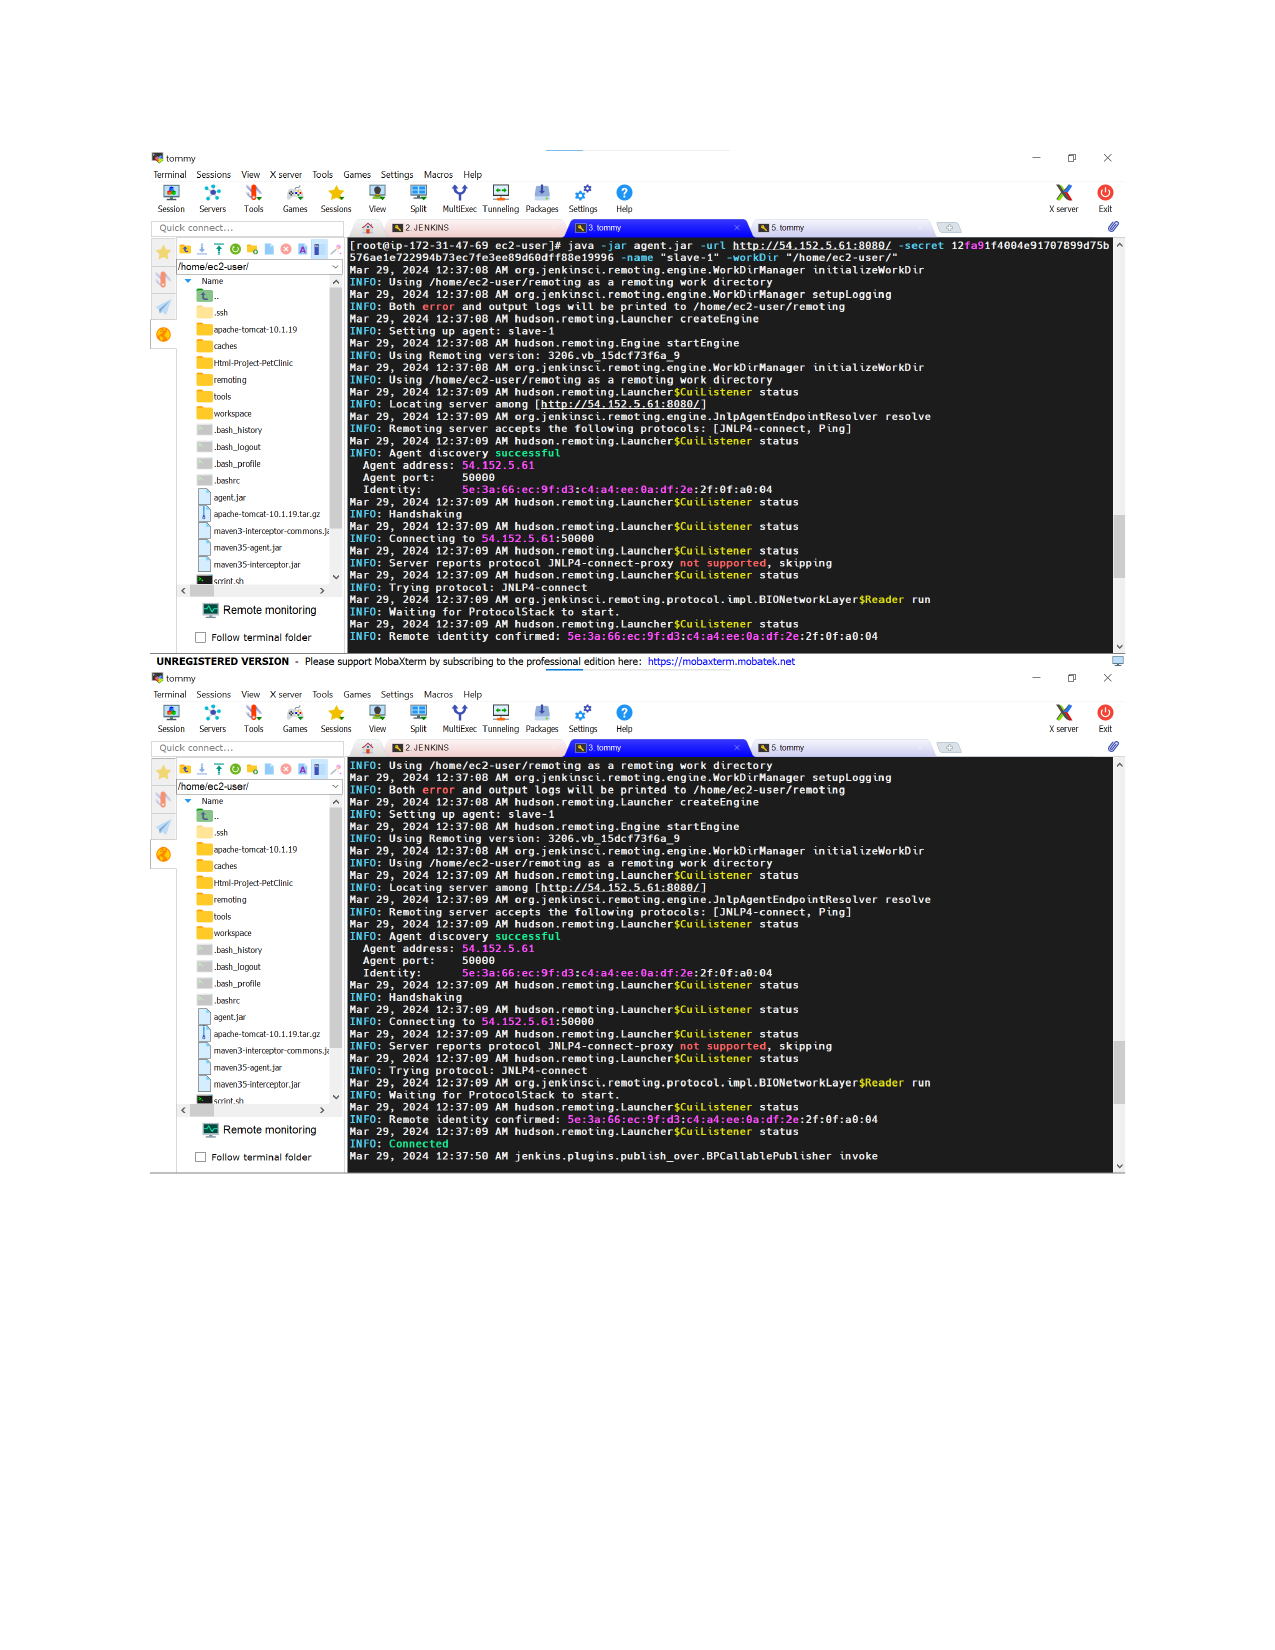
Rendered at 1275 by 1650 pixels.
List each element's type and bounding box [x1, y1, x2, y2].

picture [150, 669, 1125, 1175]
picture [150, 150, 1125, 667]
